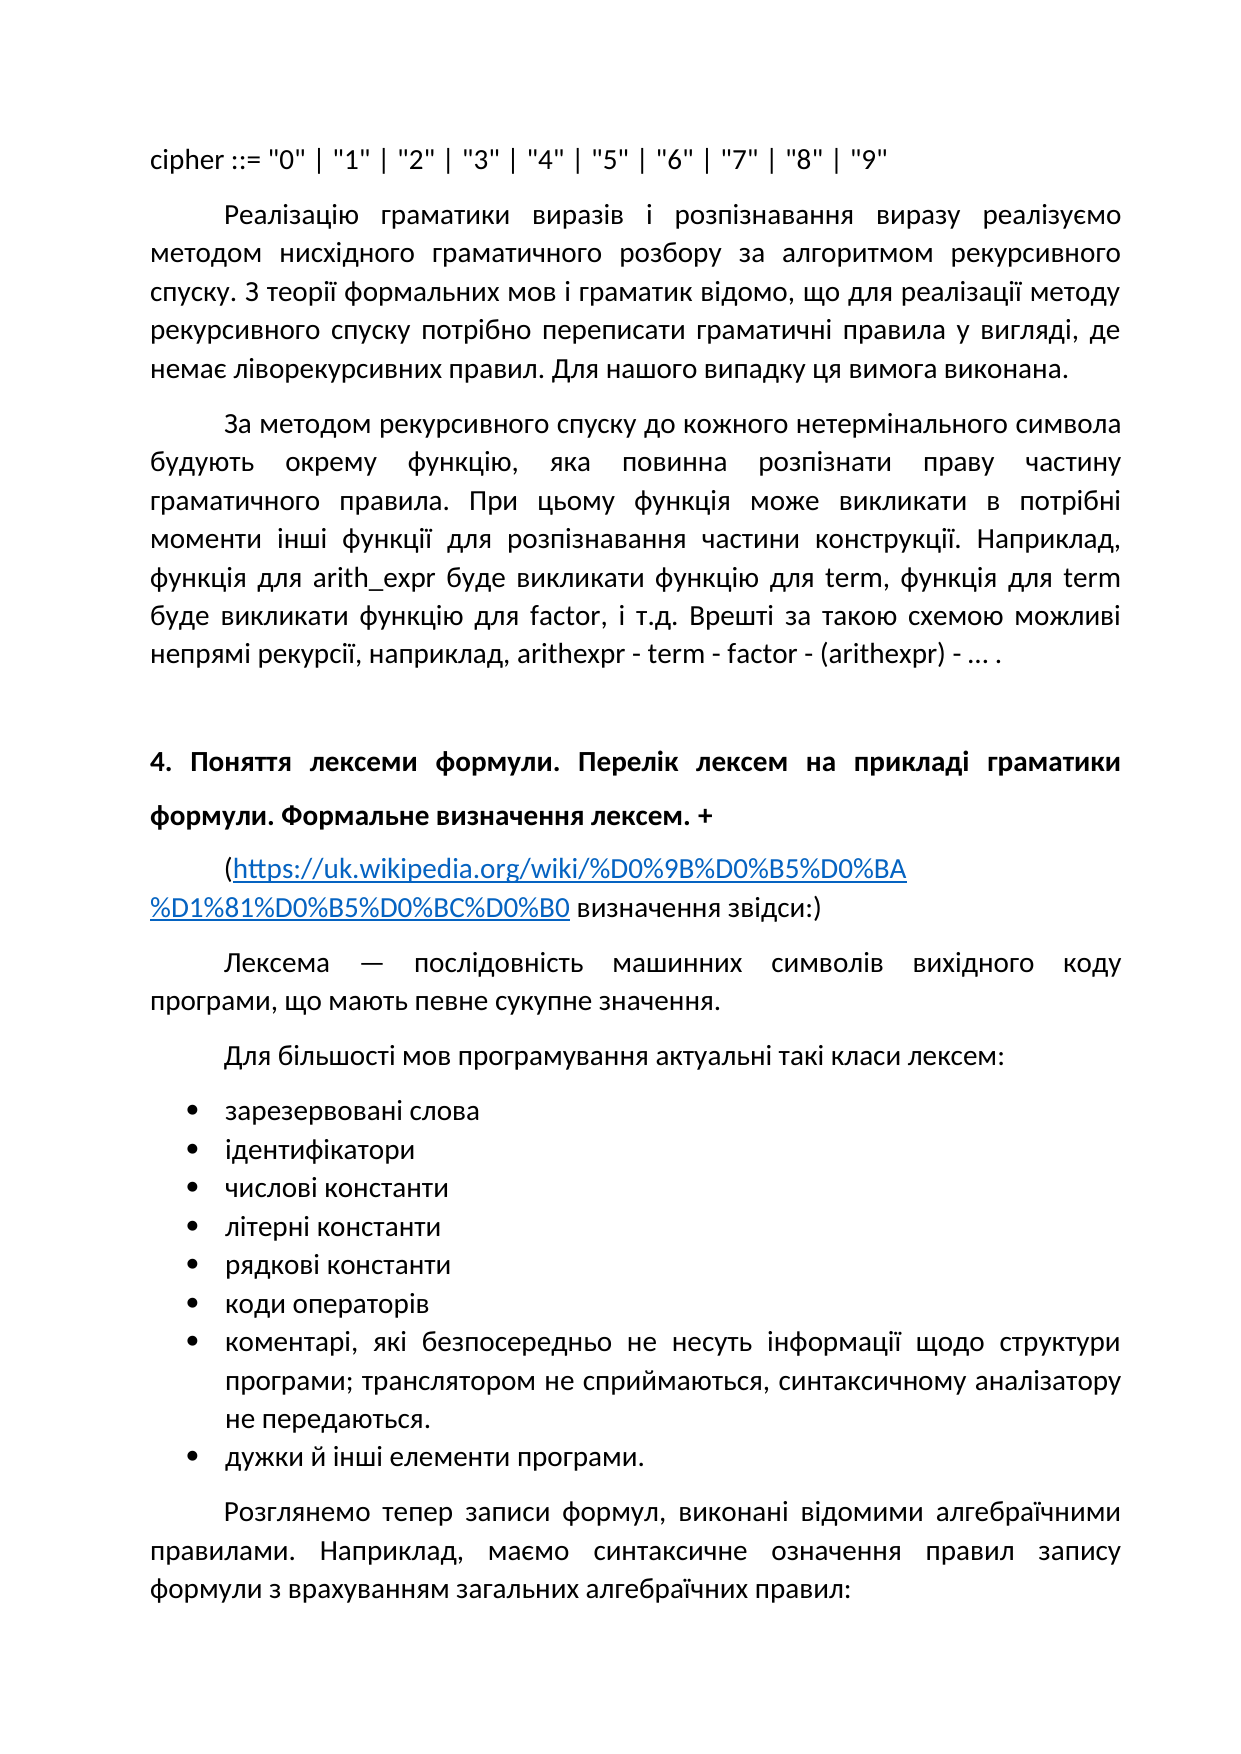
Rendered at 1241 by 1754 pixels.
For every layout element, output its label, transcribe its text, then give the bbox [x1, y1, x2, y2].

list літерні константи [187, 1208, 1122, 1243]
text (https://uk.wikipedia.org/wiki/%D0%9B%D0%B5%D0%BA%D1%81%D0%B5%D0%BC%D0%B0 визначення звідси:) [150, 850, 1122, 924]
text За методом рекурсивного спуску до кожного нетермінального символа будують окрему функцію, яка повинна розпізнати праву частину граматичного правила. При цьому функція може викликати в потрібні моменти інші функції для розпізнавання частини конструкції. Наприклад, функція для arith_expr буде викликати функцію для term, функція для term буде викликати функцію для factor, і т.д. Врешті за такою схемою можливі непрямі рекурсії, наприклад, arithexpr - term - factor - (arithexpr) - … . [150, 405, 1122, 671]
list зарезервовані слова [187, 1092, 1122, 1128]
list ідентифікатори [187, 1131, 1122, 1167]
list коментарі, які безпосередньо не несуть інформації щодо структури програми; транслятором не сприймаються, синтаксичному аналізатору не передаються. [187, 1323, 1122, 1436]
text Розглянемо тепер записи формул, виконані відомими алгебраїчними правилами. Наприклад, маємо синтаксичне означення правил запису формули з врахуванням загальних алгебраїчних правил: [150, 1493, 1122, 1606]
text Для більшості мов програмування актуальні такі класи лексем: [150, 1037, 1122, 1073]
list числові константи [187, 1169, 1122, 1205]
list коди операторів [187, 1285, 1122, 1320]
text cipher ::= "0" | "1" | "2" | "3" | "4" | "5" | "6" | "7" | "8" | "9" [150, 141, 1122, 177]
list дужки й інші елементи програми. [187, 1438, 1122, 1474]
subtitle 4. Поняття лексеми формули. Перелік лексем на прикладі граматики формули. Формальне визначення лексем. + [150, 743, 1122, 832]
text Лексема — послідовність машинних символів вихідного коду програми, що мають певне сукупне значення. [150, 944, 1122, 1018]
list рядкові константи [187, 1246, 1122, 1282]
text Реалізацію граматики виразів і розпізнавання виразу реалізуємо методом нисхідного граматичного розбору за алгоритмом рекурсивного спуску. З теорії формальних мов і граматик відомо, що для реалізації методу рекурсивного спуску потрібно переписати граматичні правила у вигляді, де немає ліворекурсивних правил. Для нашого випадку ця вимога виконана. [150, 196, 1122, 385]
